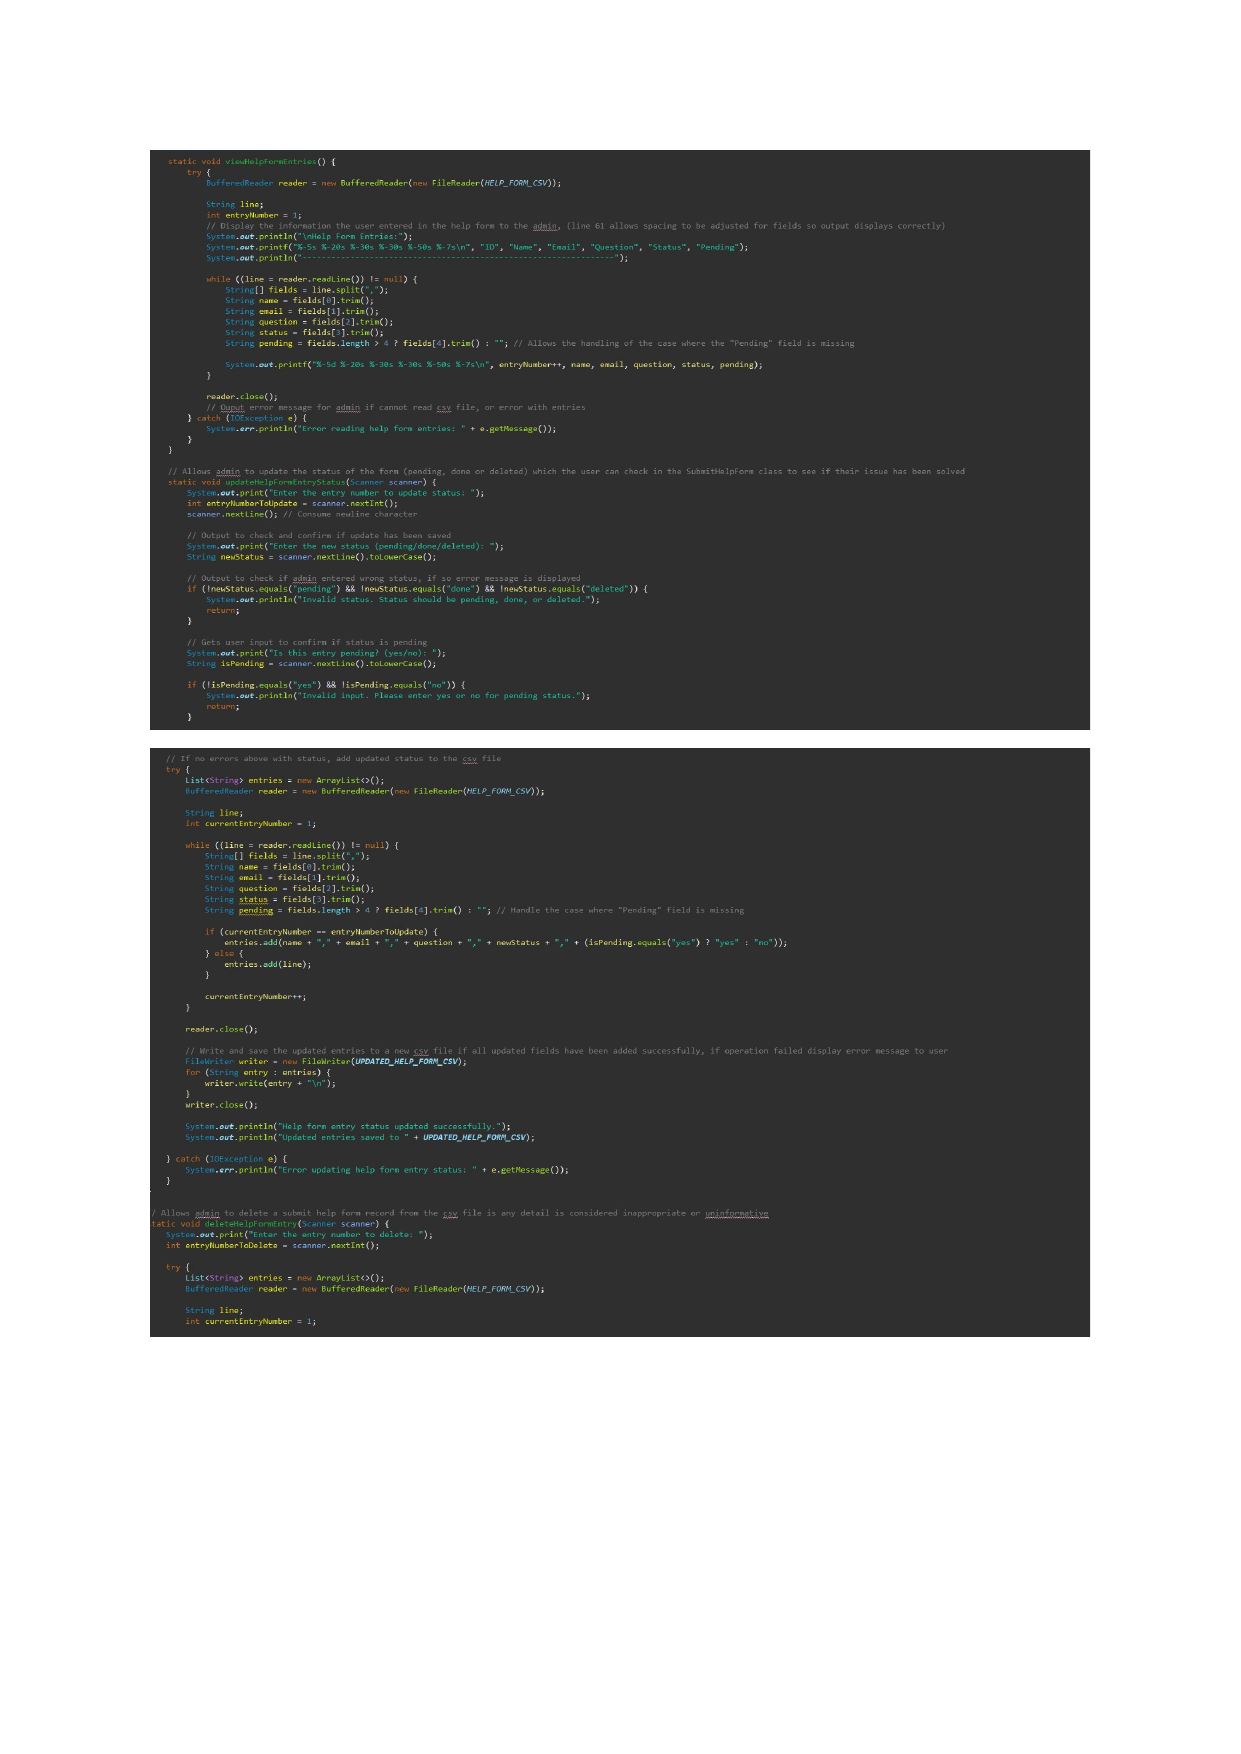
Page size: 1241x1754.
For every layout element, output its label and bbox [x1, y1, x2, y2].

picture [150, 150, 1091, 730]
picture [150, 748, 1091, 1337]
